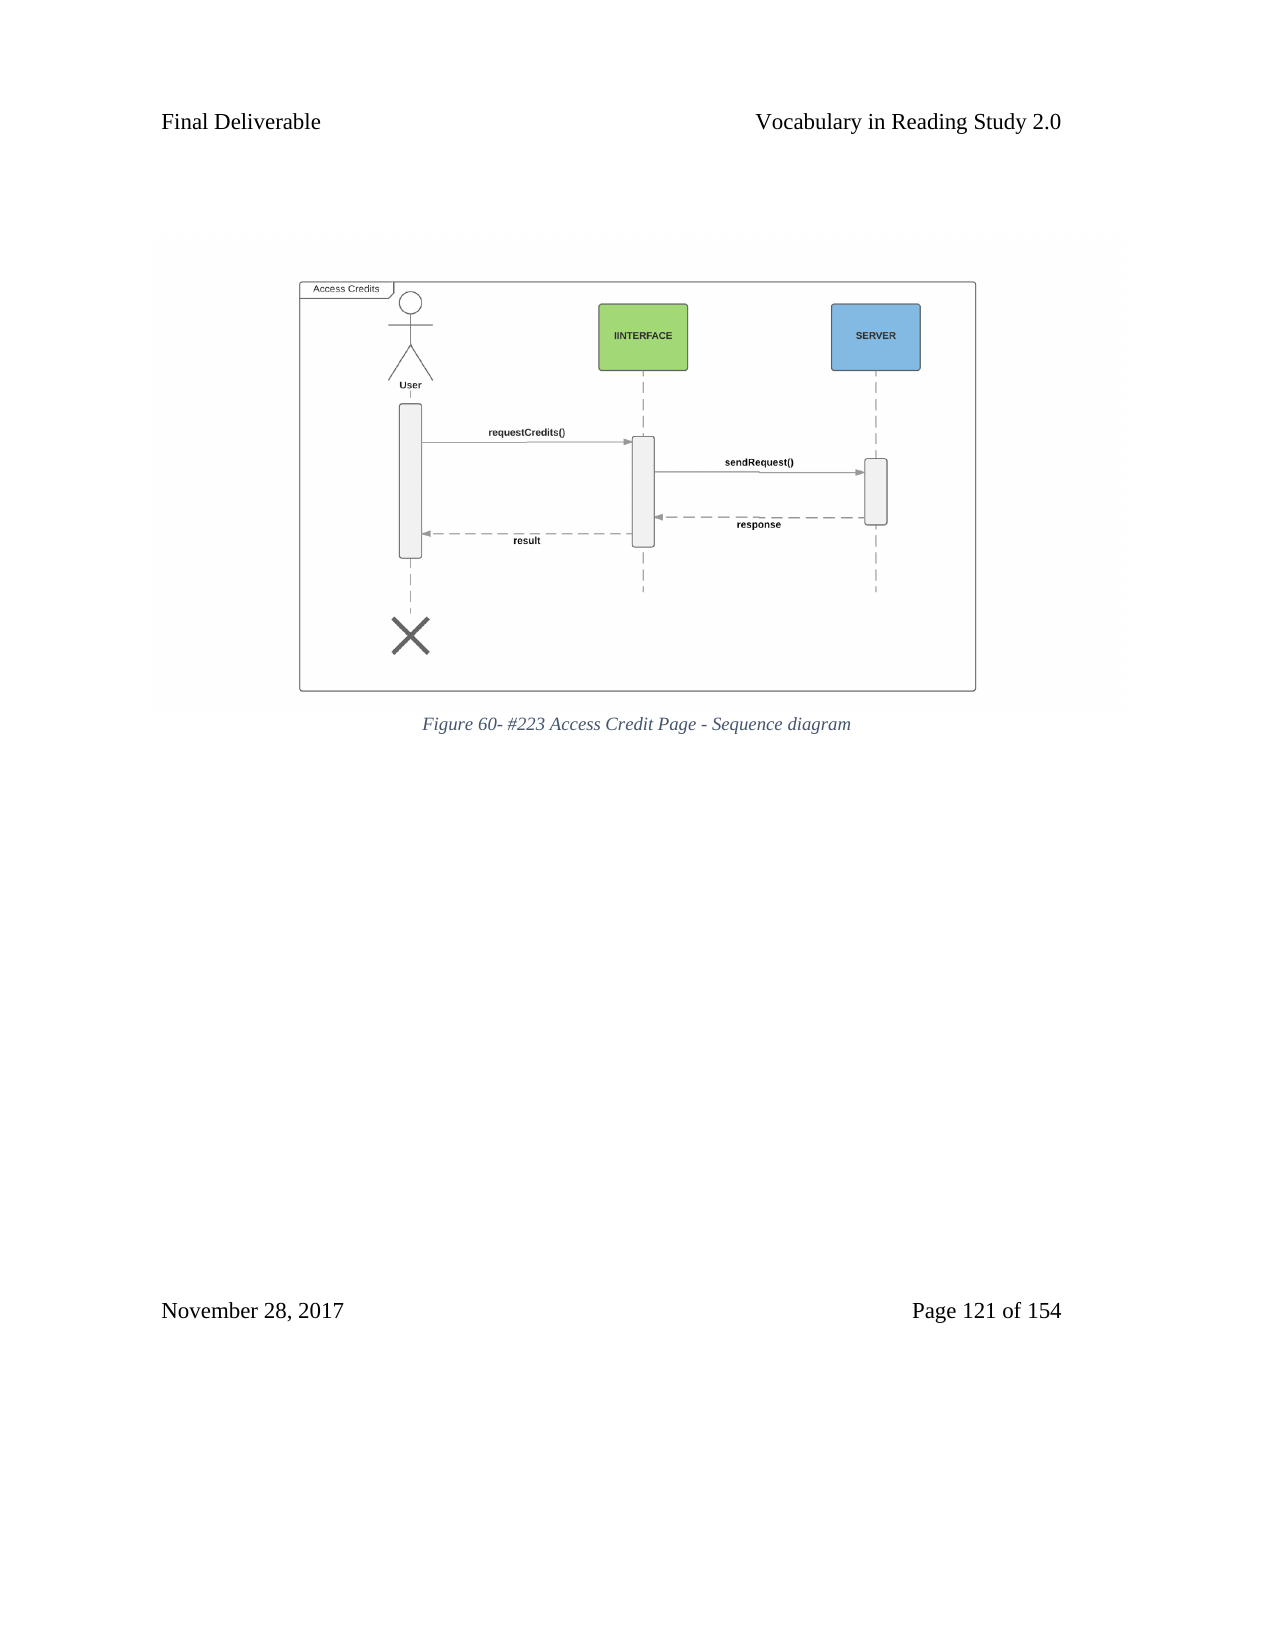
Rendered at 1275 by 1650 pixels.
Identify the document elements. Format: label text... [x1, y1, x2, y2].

picture [150, 235, 1125, 713]
text Figure 60- #223 Access Credit Page - Sequence diagram [150, 713, 1125, 734]
